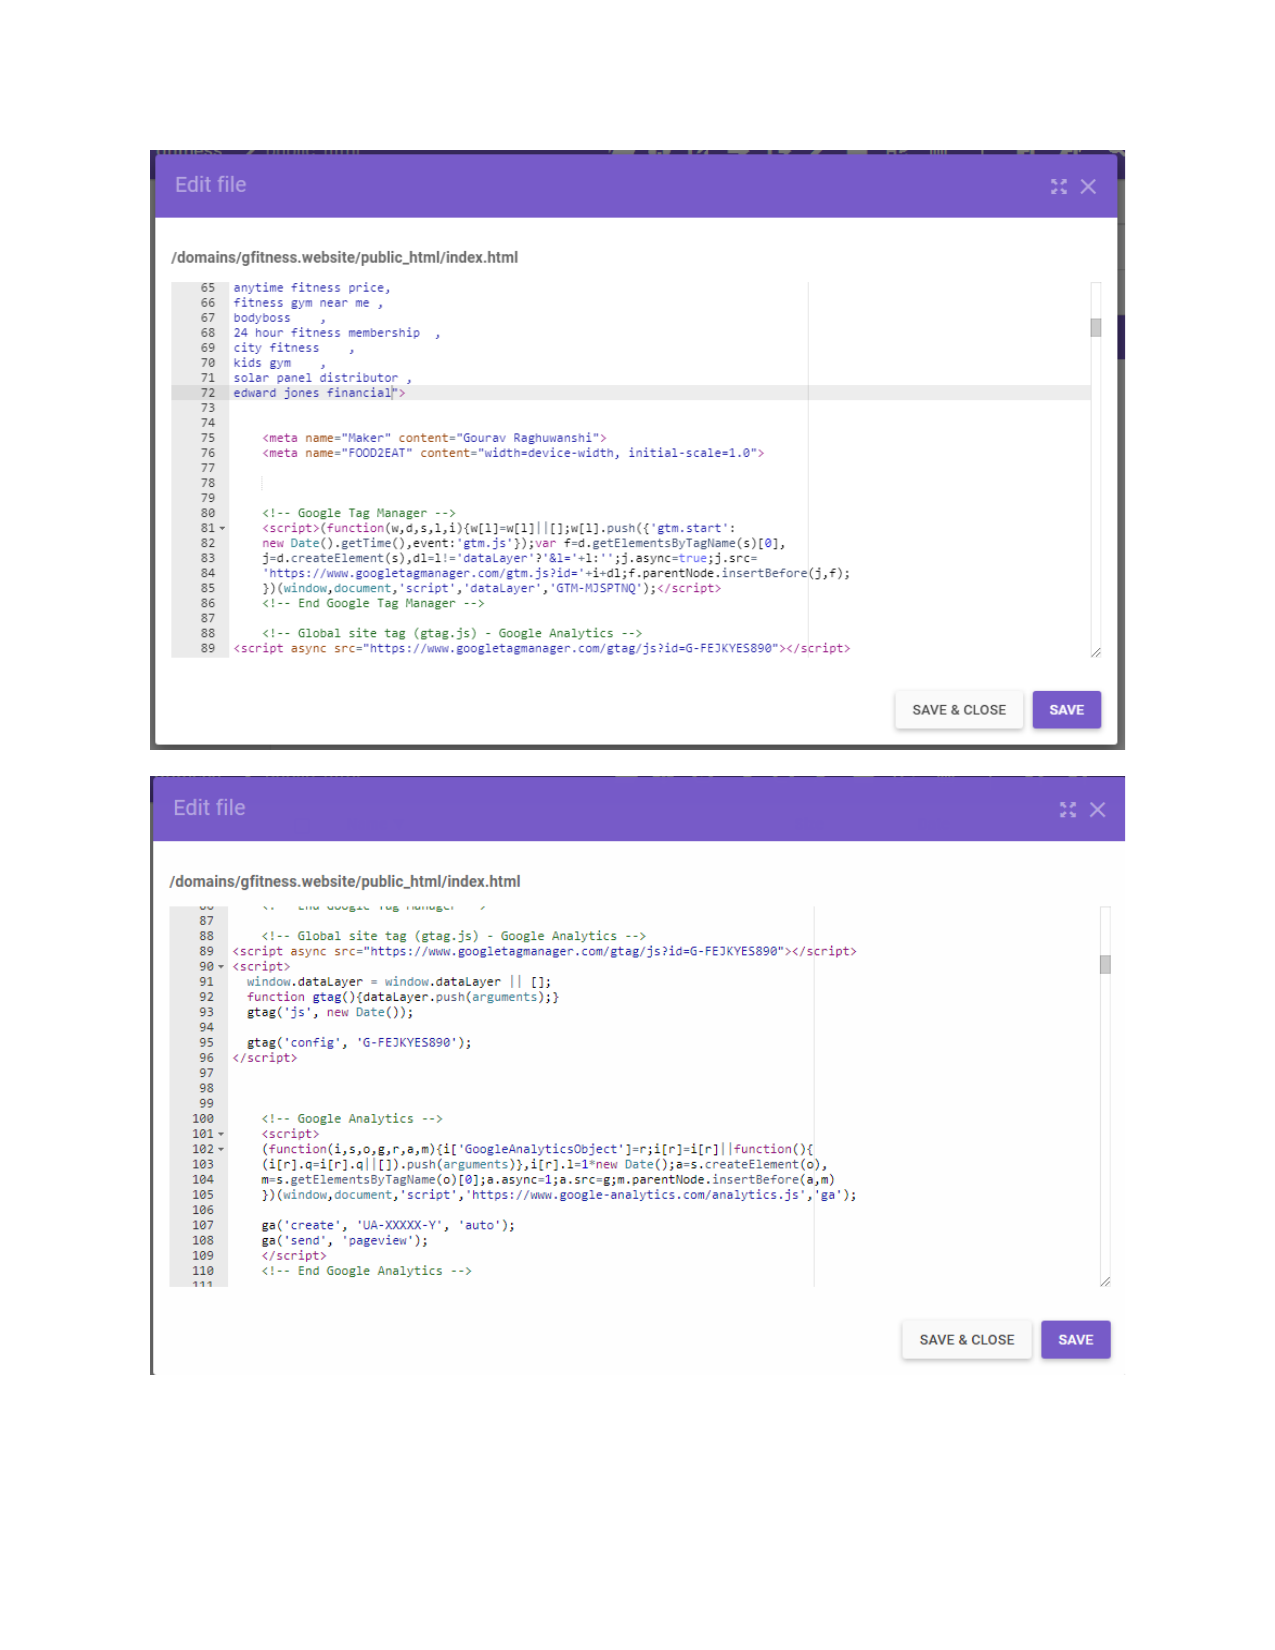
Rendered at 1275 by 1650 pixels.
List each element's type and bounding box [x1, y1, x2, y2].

picture [150, 150, 1125, 750]
picture [150, 776, 1125, 1375]
